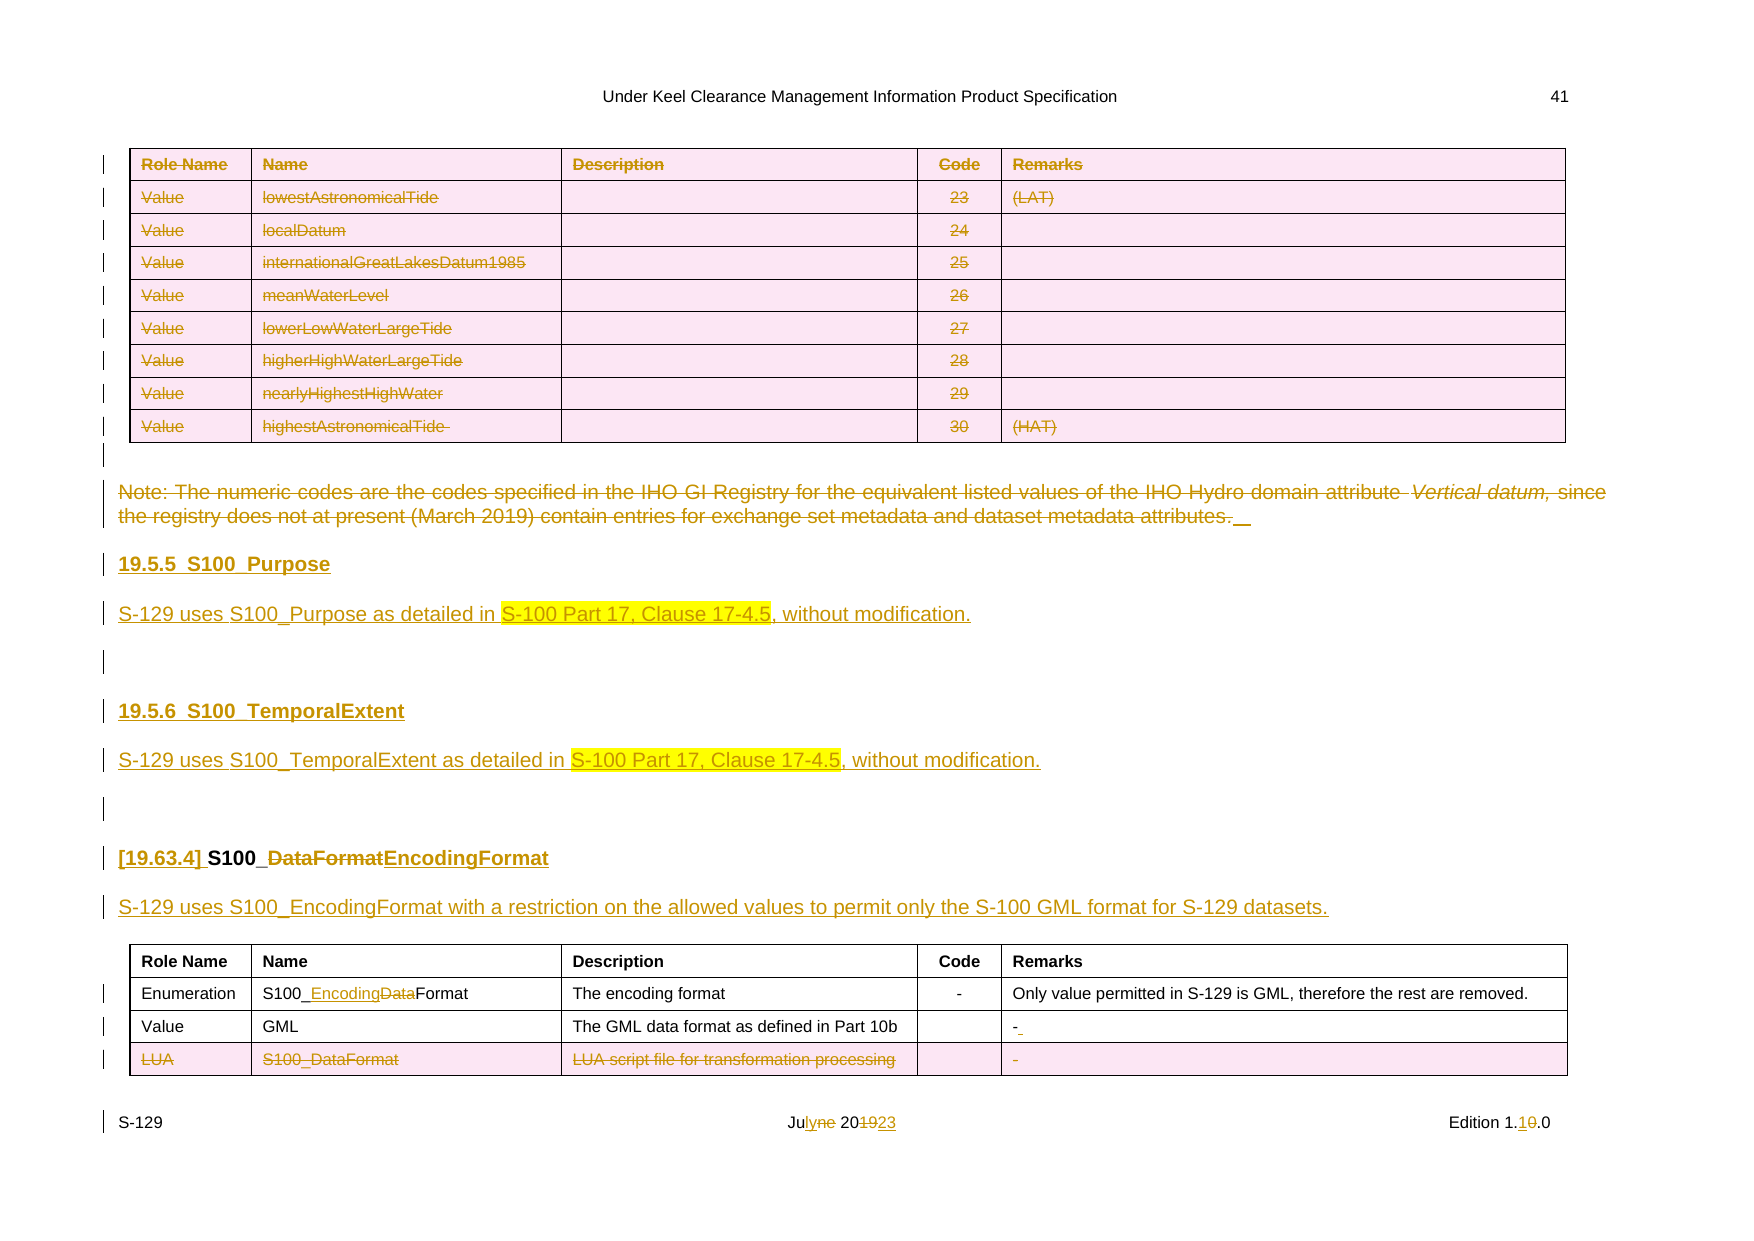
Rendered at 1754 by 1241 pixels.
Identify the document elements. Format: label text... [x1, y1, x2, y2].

table_cell - [918, 978, 1001, 1009]
table_header Role Name [131, 945, 251, 977]
table_cell GML [252, 1011, 561, 1042]
subtitle S100_ [118, 846, 1606, 870]
table_cell [918, 1011, 1001, 1042]
table_cell S100_Format [252, 978, 561, 1009]
table_cell Only value permitted in S-129 is GML, therefore the rest are removed. [1002, 978, 1567, 1009]
table_cell The encoding format [562, 978, 917, 1009]
table_cell The GML data format as defined in Part 10b [562, 1011, 917, 1042]
table_header Description [562, 945, 917, 977]
table_header Code [918, 945, 1001, 977]
table_cell - [1002, 1011, 1567, 1042]
table_header Name [252, 945, 561, 977]
table_cell Value [131, 1011, 251, 1042]
table_cell Enumeration [131, 978, 251, 1009]
table_header Remarks [1002, 945, 1567, 977]
